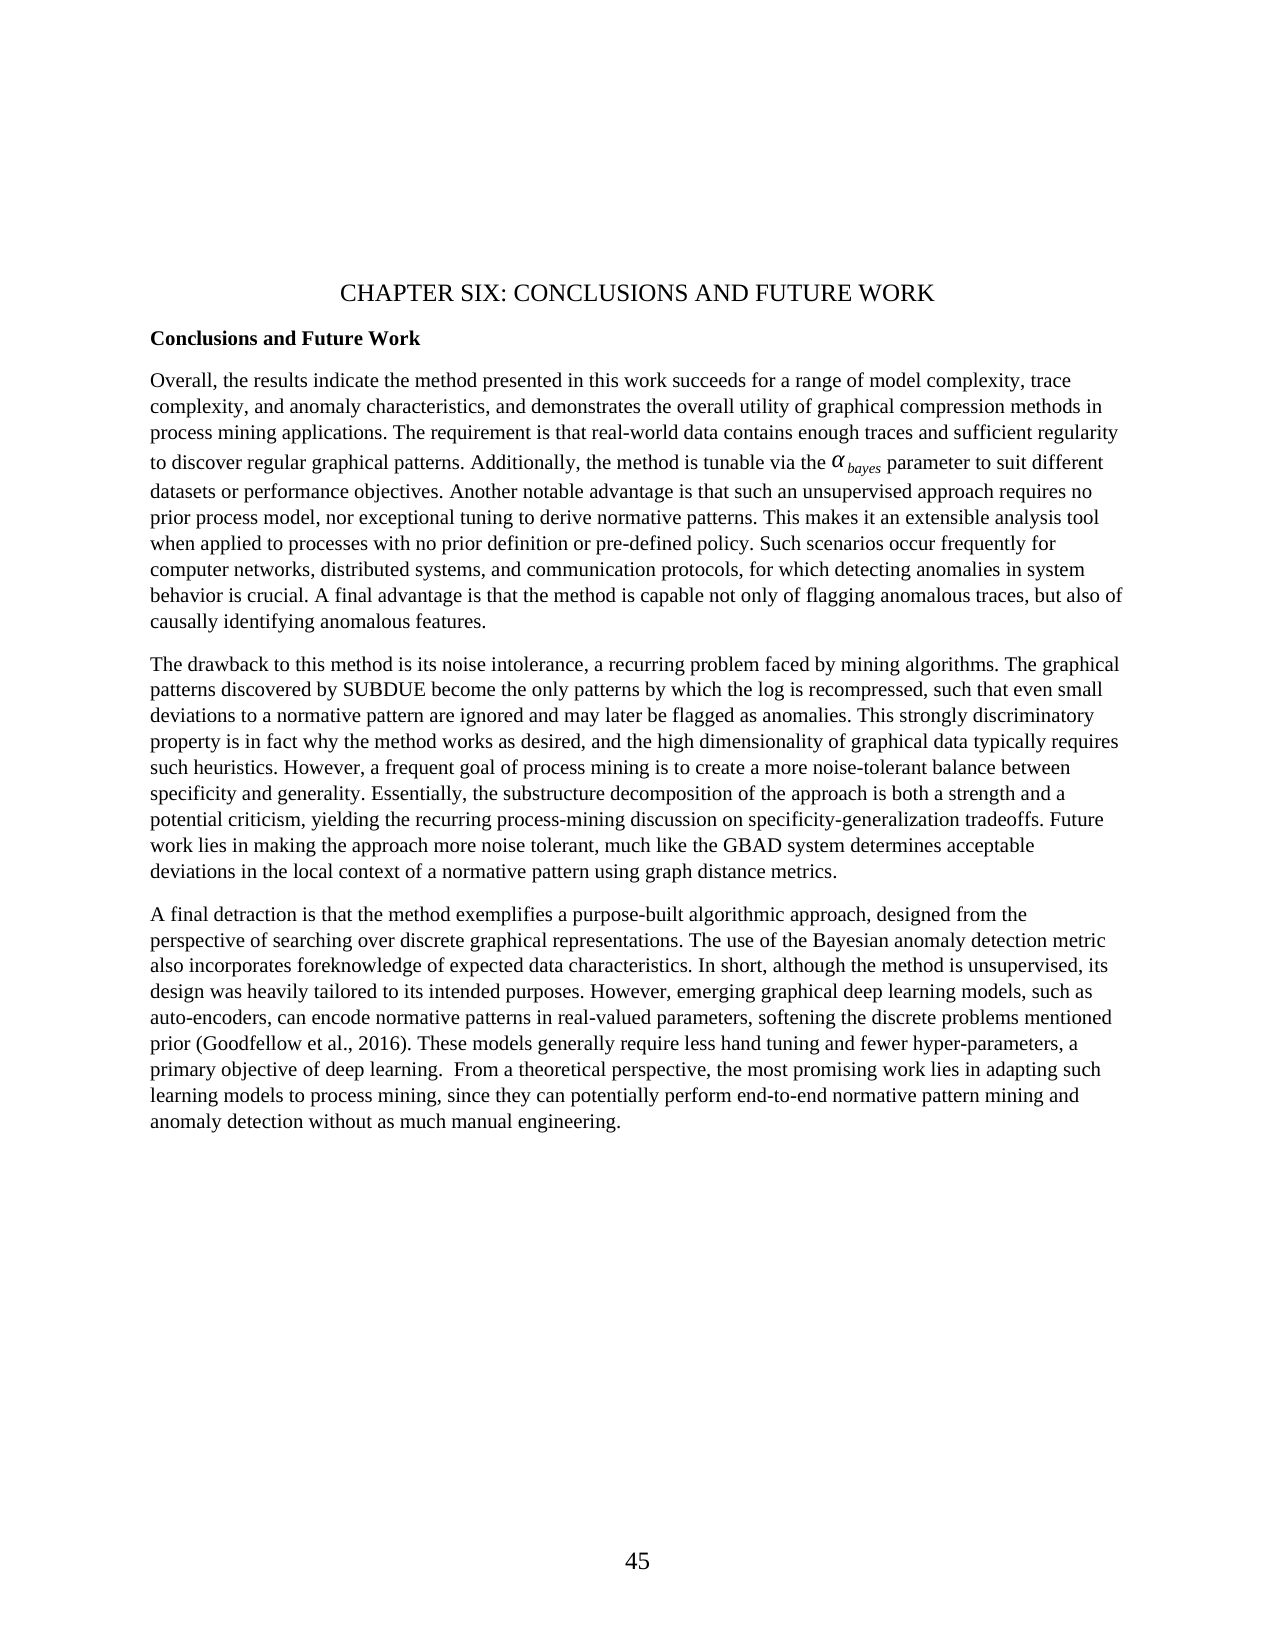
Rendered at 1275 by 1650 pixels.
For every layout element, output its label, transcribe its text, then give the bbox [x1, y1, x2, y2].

text CHAPTER SIX: CONCLUSIONS AND FUTURE WORK [150, 278, 1125, 307]
text Overall, the results indicate the method presented in this work succeeds for a range of model complexity, trace complexity, and anomaly characteristics, and demonstrates the overall utility of graphical compression methods in process mining applications. The requirement is that real-world data contains enough traces and sufficient regularity to discover regular graphical patterns. Additionally, the method is tunable via the parameter to suit different datasets or performance objectives. Another notable advantage is that such an unsupervised approach requires no prior process model, nor exceptional tuning to derive normative patterns. This makes it an extensible analysis tool when applied to processes with no prior definition or pre-defined policy. Such scenarios occur frequently for computer networks, distributed systems, and communication protocols, for which detecting anomalies in system behavior is crucial. A final advantage is that the method is capable not only of flagging anomalous traces, but also of causally identifying anomalous features. [150, 368, 1125, 633]
text The drawback to this method is its noise intolerance, a recurring problem faced by mining algorithms. The graphical patterns discovered by SUBDUE become the only patterns by which the log is recompressed, such that even small deviations to a normative pattern are ignored and may later be flagged as anomalies. This strongly discriminatory property is in fact why the method works as desired, and the high dimensionality of graphical data typically requires such heuristics. However, a frequent goal of process mining is to create a more noise-tolerant balance between specificity and generality. Essentially, the substructure decomposition of the approach is both a strength and a potential criticism, yielding the recurring process-mining discussion on specificity-generalization tradeoffs. Future work lies in making the approach more noise tolerant, much like the GBAD system determines acceptable deviations in the local context of a normative pattern using graph distance metrics. [150, 651, 1125, 883]
text A final detraction is that the method exemplifies a purpose-built algorithmic approach, designed from the perspective of searching over discrete graphical representations. The use of the Bayesian anomaly detection metric also incorporates foreknowledge of expected data characteristics. In short, although the method is unsupervised, its design was heavily tailored to its intended purposes. However, emerging graphical deep learning models, such as auto-encoders, can encode normative patterns in real-valued parameters, softening the discrete problems mentioned prior (Goodfellow et al., 2016). These models generally require less hand tuning and fewer hyper-parameters, a primary objective of deep learning. From a theoretical perspective, the most promising work lies in adapting such learning models to process mining, since they can potentially perform end-to-end normative pattern mining and anomaly detection without as much manual engineering. [150, 902, 1125, 1133]
text Conclusions and Future Work [150, 326, 1125, 349]
